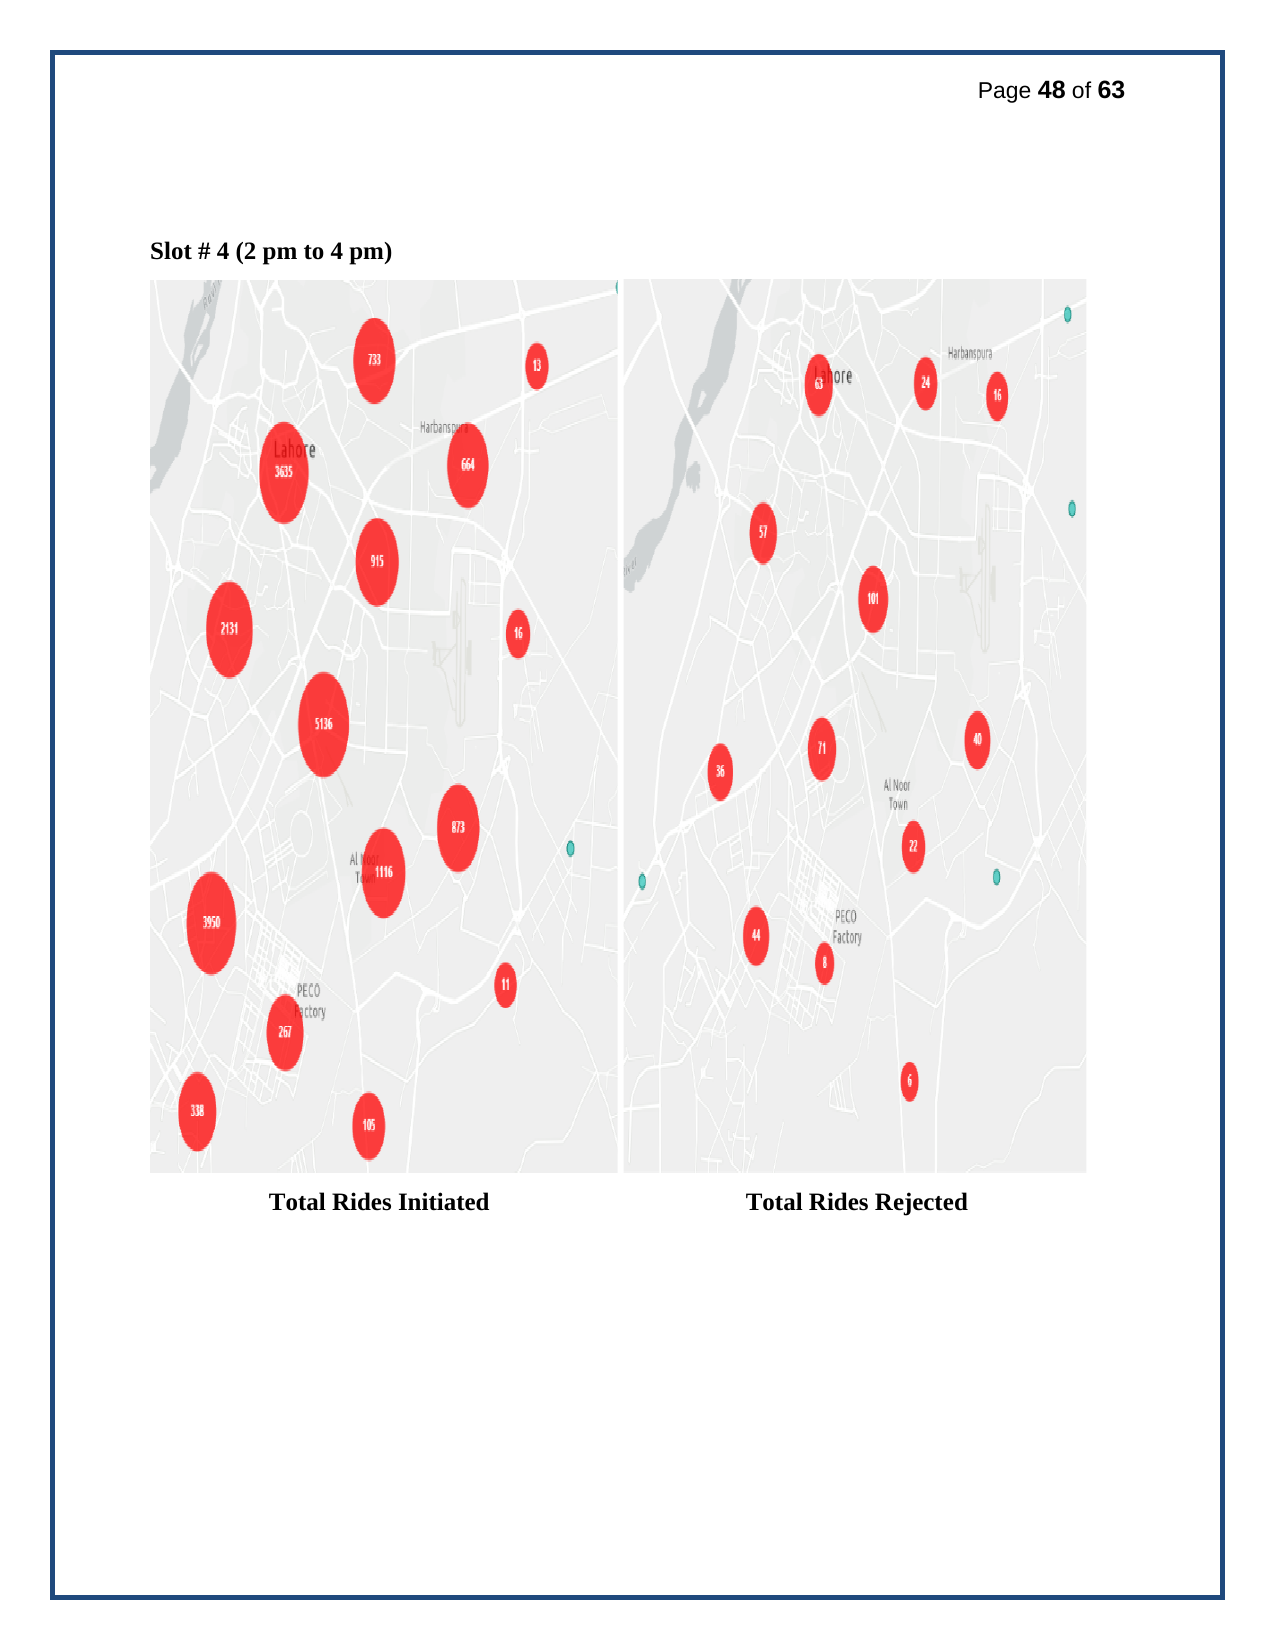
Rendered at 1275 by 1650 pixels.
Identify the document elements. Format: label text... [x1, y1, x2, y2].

text Slot # 4 (2 pm to 4 pm) [150, 236, 1125, 265]
picture [150, 279, 618, 1173]
picture [623, 279, 1087, 1173]
text Total Rides Initiated Total Rides Rejected [150, 1187, 1125, 1216]
